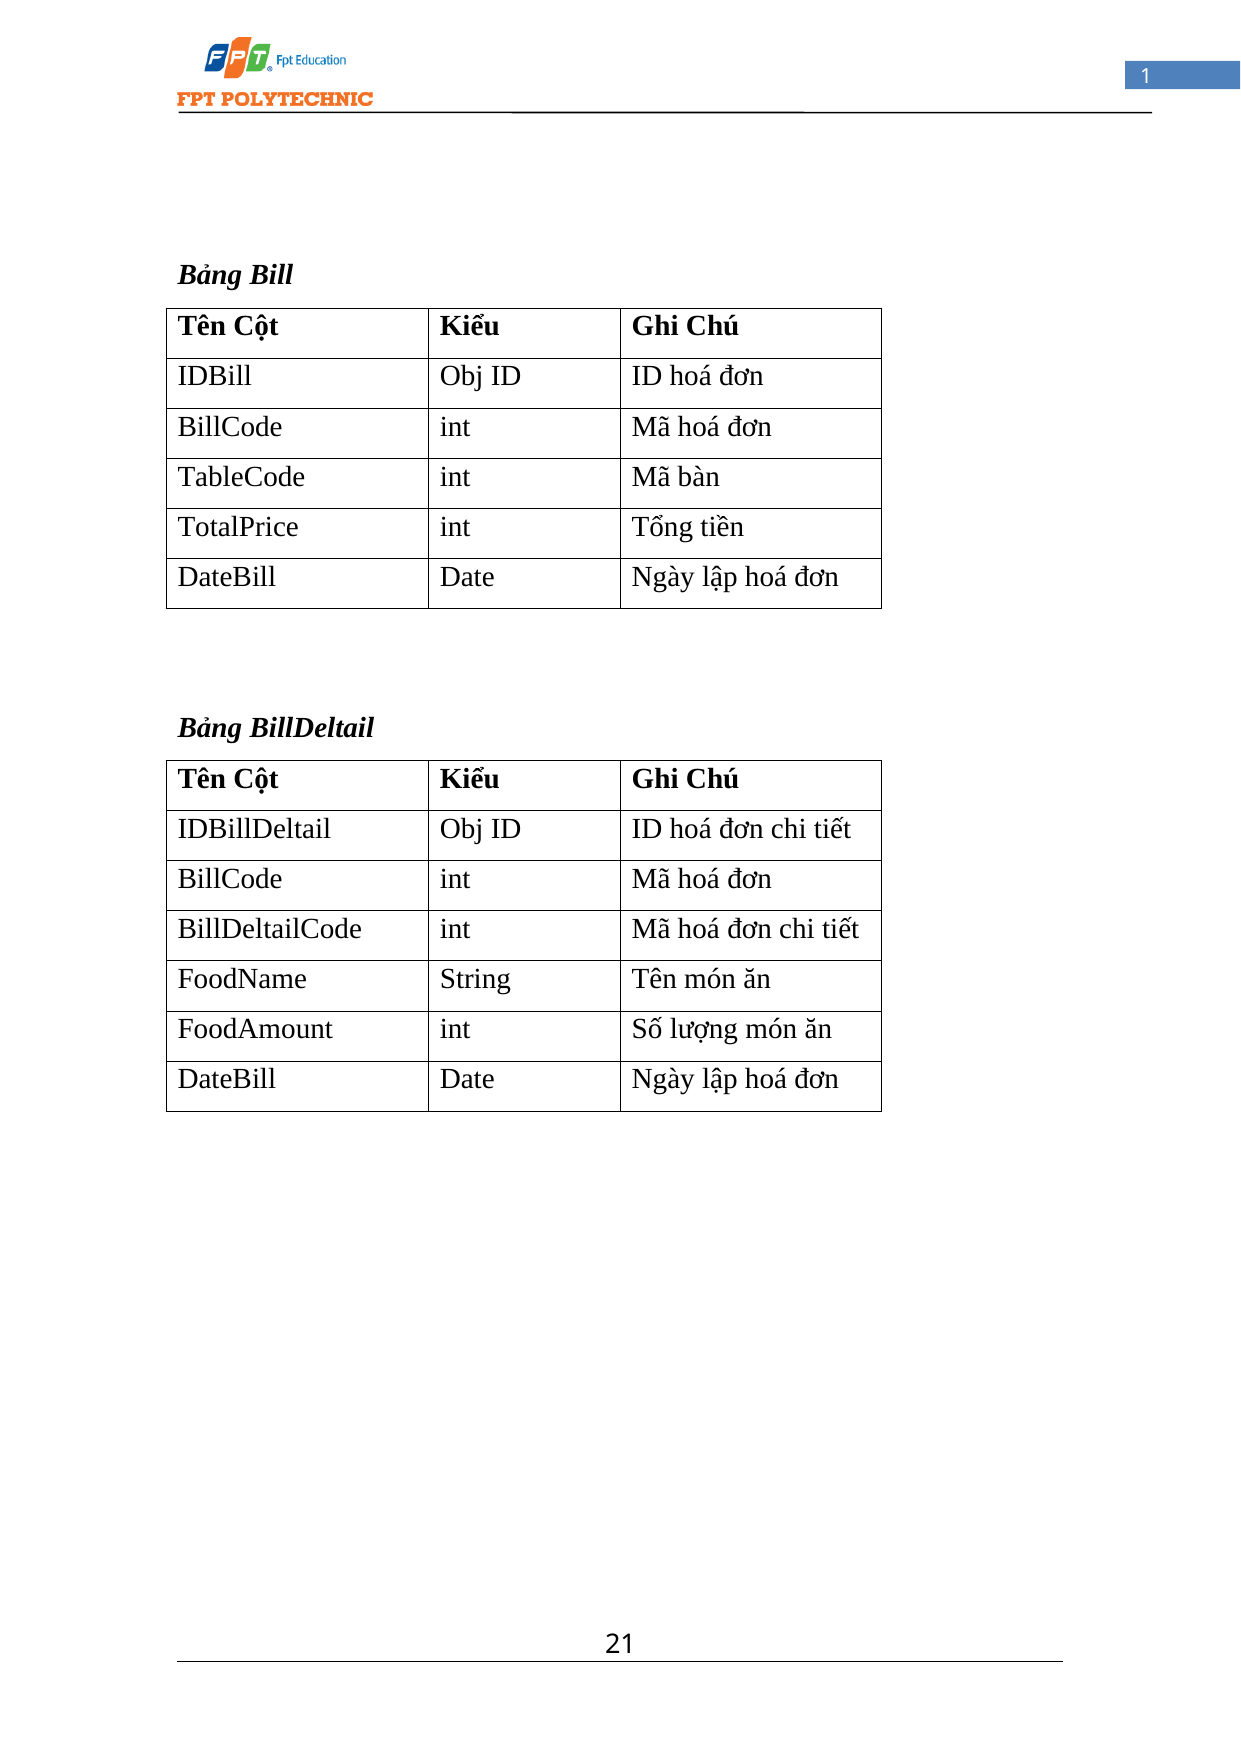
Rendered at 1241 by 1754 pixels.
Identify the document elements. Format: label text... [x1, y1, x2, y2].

table_cell IDBillDeltail [167, 811, 428, 860]
table_cell int [429, 509, 620, 558]
table_cell FoodAmount [167, 1012, 428, 1061]
table_cell int [429, 861, 620, 910]
table_cell ID hoá đơn [621, 359, 881, 408]
table_cell String [429, 961, 620, 1011]
table_cell BillCode [167, 861, 428, 910]
table_cell BillCode [167, 409, 428, 458]
table_cell IDBill [167, 359, 428, 408]
text Bảng Bill [177, 257, 1063, 291]
table_cell Ngày lập hoá đơn [621, 559, 881, 608]
table_cell ID hoá đơn chi tiết [621, 811, 881, 860]
table_cell Date [429, 1062, 620, 1111]
table_cell Tên món ăn [621, 961, 881, 1011]
table_cell Mã hoá đơn [621, 861, 881, 910]
text Bảng BillDeltail [177, 710, 1063, 743]
table_cell Mã hoá đơn [621, 409, 881, 458]
table_cell Date [429, 559, 620, 608]
table_cell int [429, 1012, 620, 1061]
table_cell TotalPrice [167, 509, 428, 558]
table_cell int [429, 911, 620, 960]
table_cell int [429, 459, 620, 508]
table_cell Mã bàn [621, 459, 881, 508]
table_cell Ngày lập hoá đơn [621, 1062, 881, 1111]
table_cell int [429, 409, 620, 458]
table_header Kiểu [429, 761, 620, 810]
table_header Kiểu [429, 309, 620, 357]
picture [177, 37, 374, 106]
table_cell Tổng tiền [621, 509, 881, 558]
table_cell BillDeltailCode [167, 911, 428, 960]
table_cell Số lượng món ăn [621, 1012, 881, 1061]
table_header Tên Cột [167, 309, 428, 357]
table_cell Obj ID [429, 811, 620, 860]
table_cell TableCode [167, 459, 428, 508]
table_header Ghi Chú [621, 309, 881, 357]
table_cell Mã hoá đơn chi tiết [621, 911, 881, 960]
table_cell FoodName [167, 961, 428, 1011]
table_cell DateBill [167, 1062, 428, 1111]
table_header Ghi Chú [621, 761, 881, 810]
table_cell Obj ID [429, 359, 620, 408]
table_cell DateBill [167, 559, 428, 608]
table_header Tên Cột [167, 761, 428, 810]
